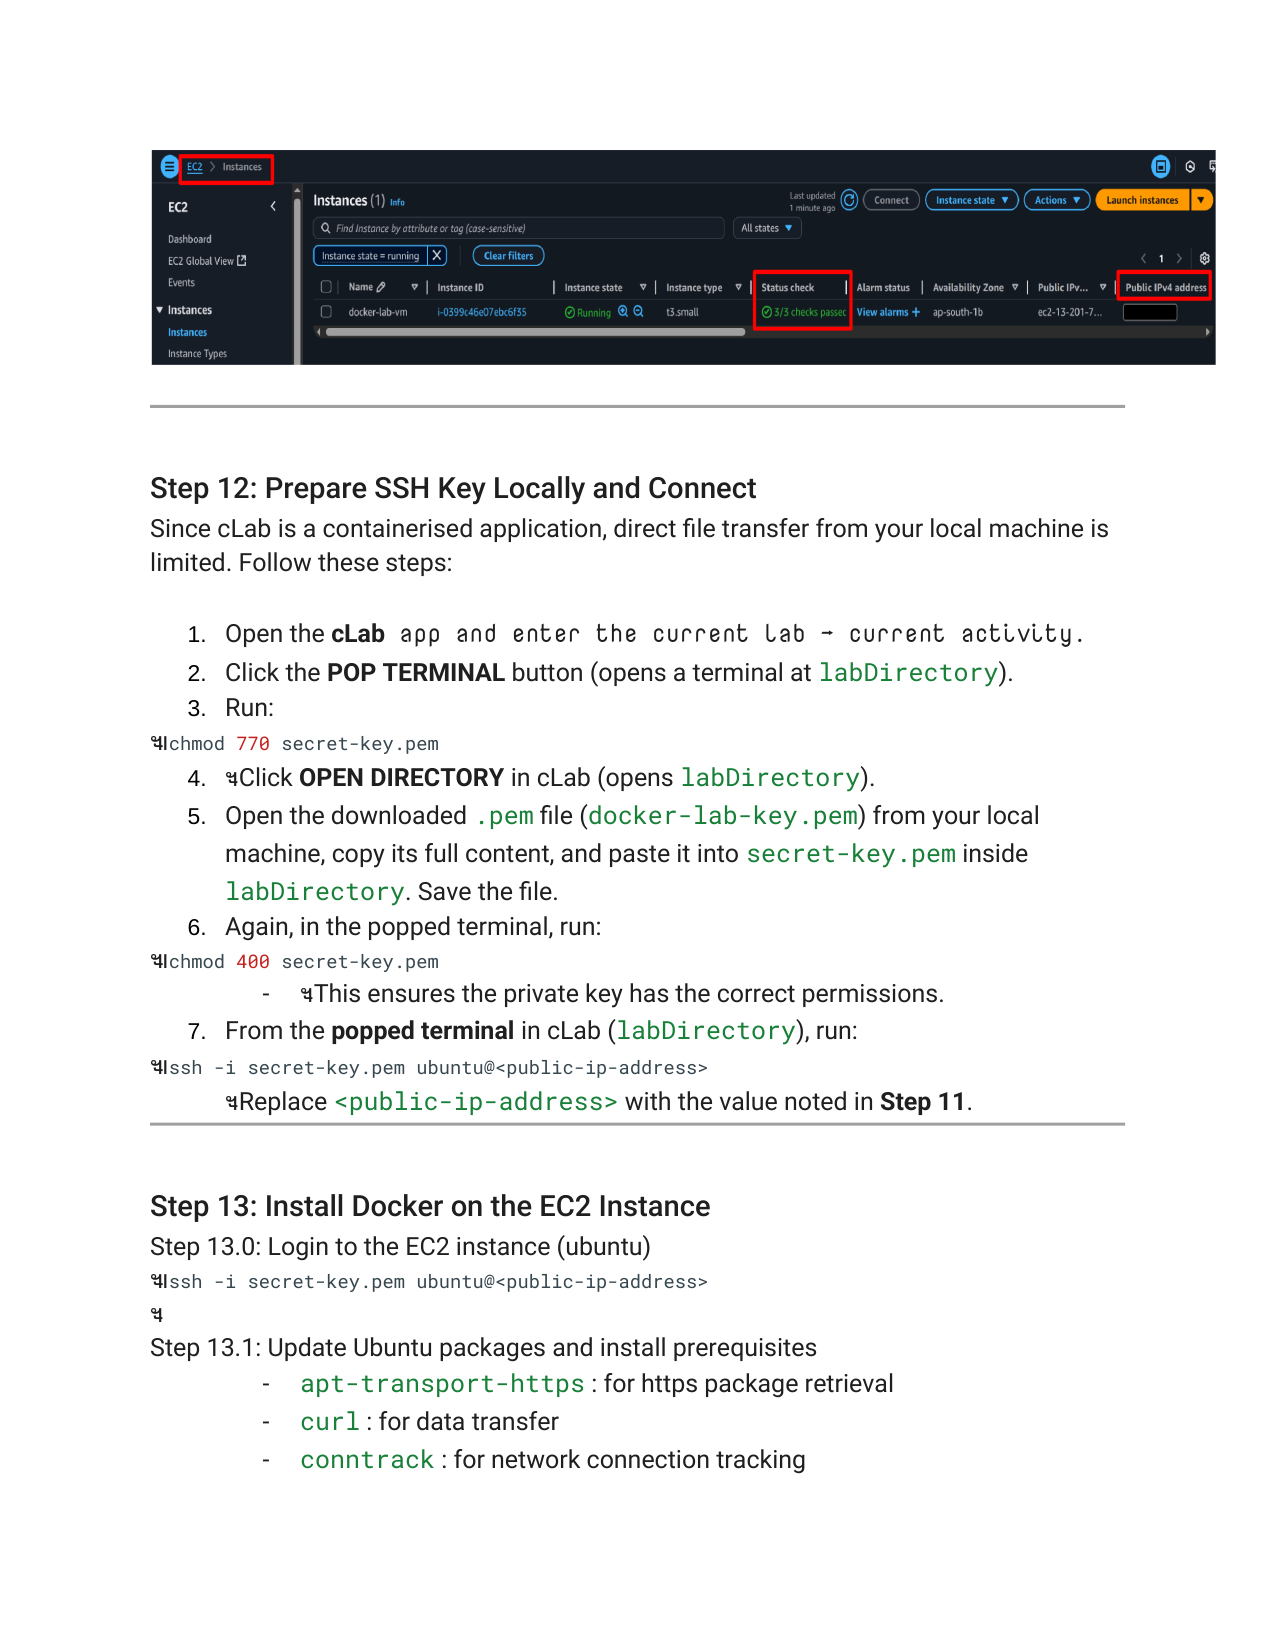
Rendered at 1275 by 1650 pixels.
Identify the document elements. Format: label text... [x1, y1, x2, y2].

text ssh -i secret-key.pem ubuntu@<public-ip-address> [150, 1051, 1125, 1080]
list This ensures the private key has the correct permissions. [262, 979, 1125, 1009]
subtitle Step 13: Install Docker on the EC2 Instance [150, 1189, 1125, 1224]
list Again, in the popped terminal, run: [187, 912, 1125, 941]
list Run: [187, 693, 1125, 722]
list conntrack : for network connection tracking [262, 1442, 1125, 1475]
text chmod 770 secret-key.pem [150, 727, 1125, 756]
list Open the downloaded .pem file (docker-lab-key.pem) from your local machine, copy its full content, and paste it into secret-key.pem inside labDirectory. Save the file. [187, 798, 1125, 907]
list Open the cLab app and enter the current lab → current activity. [187, 615, 1125, 650]
subtitle Step 12: Prepare SSH Key Locally and Connect [150, 472, 1125, 506]
text ssh -i secret-key.pem ubuntu@<public-ip-address> [150, 1266, 1125, 1295]
picture [150, 150, 1216, 367]
text chmod 400 secret-key.pem [150, 946, 1125, 975]
text  [150, 1299, 1125, 1328]
list Click OPEN DIRECTORY in cLab (opens labDirectory). [187, 760, 1125, 793]
list From the popped terminal in cLab (labDirectory), run: [187, 1013, 1125, 1046]
list curl : for data transfer [262, 1404, 1125, 1437]
list Click the POP TERMINAL button (opens a terminal at labDirectory). [187, 655, 1125, 688]
text Replace <public-ip-address> with the value noted in Step 11. [150, 1084, 1125, 1118]
list apt-transport-https : for https package retrieval [262, 1367, 1125, 1399]
text Since cLab is a containerised application, direct file transfer from your local machine is limited. Follow these steps: [150, 514, 1125, 577]
text Step 13.1: Update Ubuntu packages and install prerequisites [150, 1333, 1125, 1362]
text Step 13.0: Login to the EC2 instance (ubuntu) [150, 1232, 1125, 1261]
